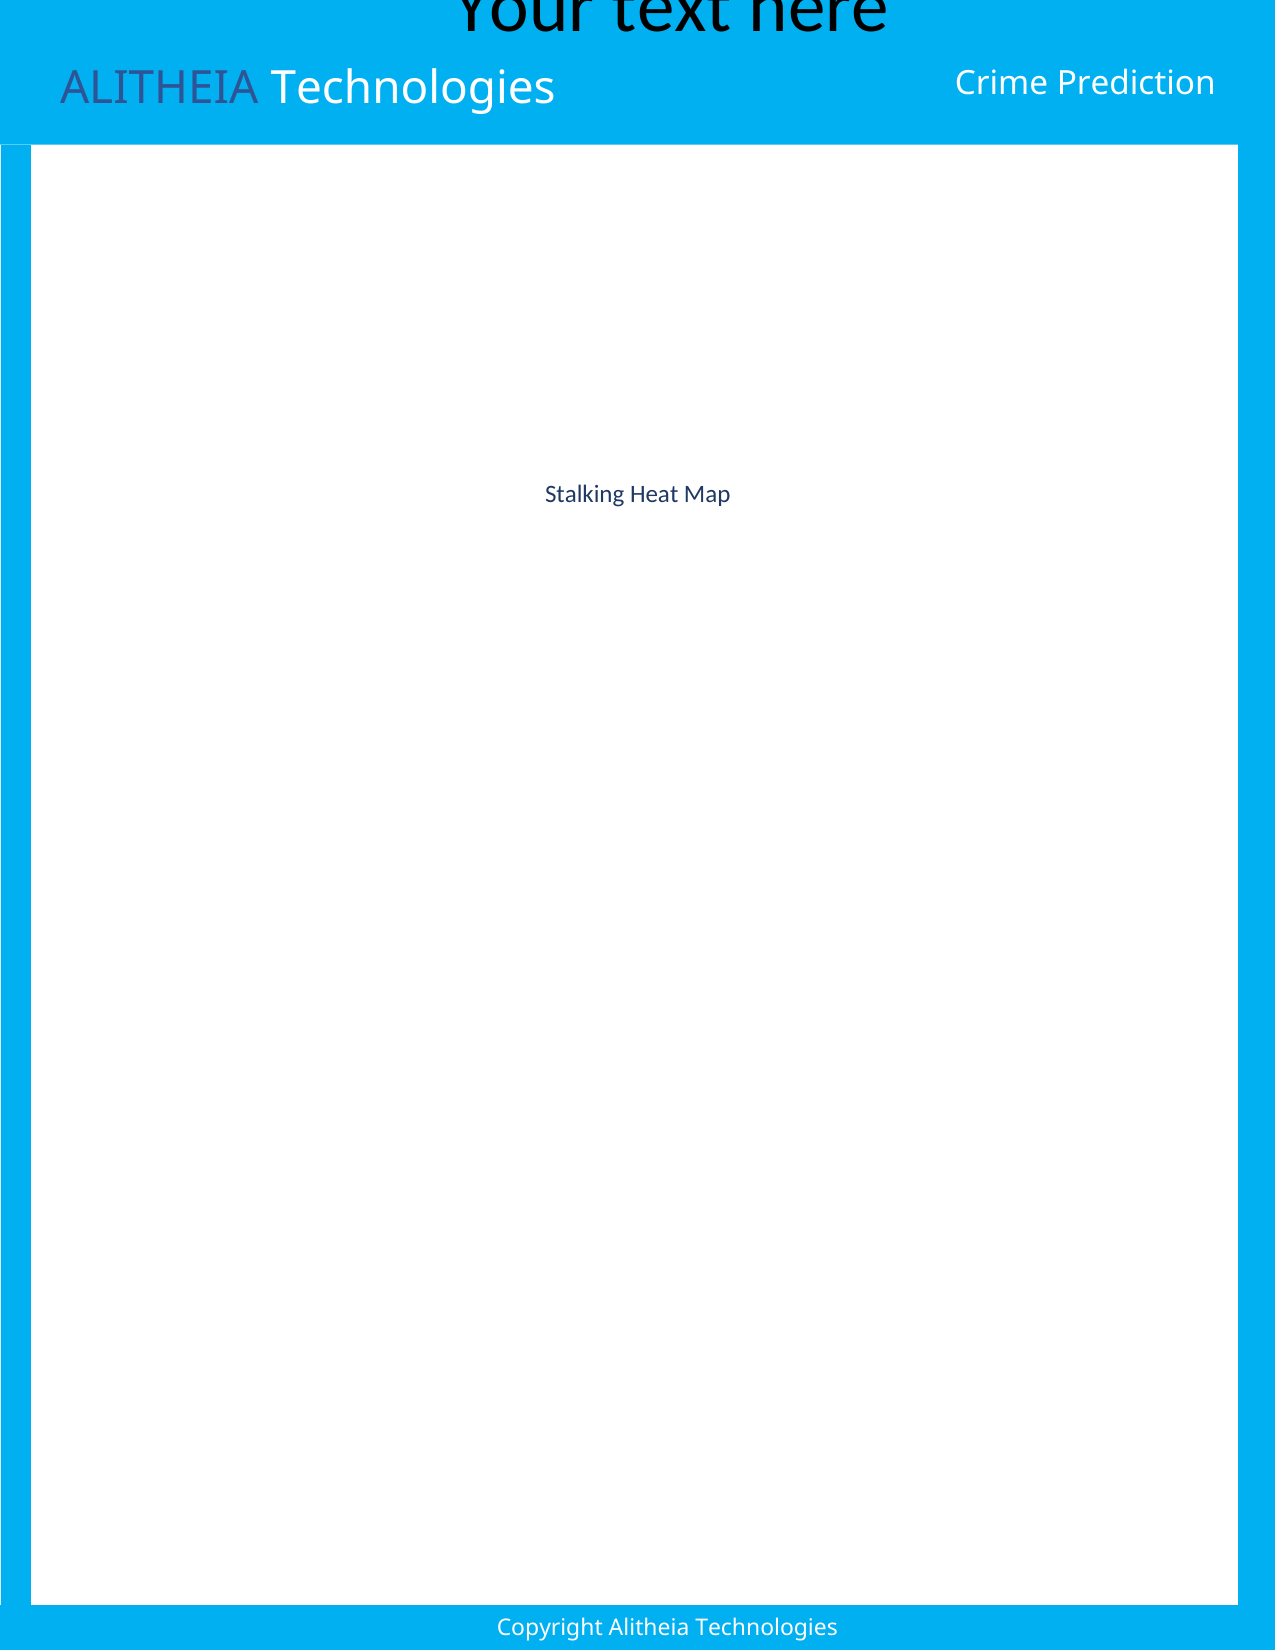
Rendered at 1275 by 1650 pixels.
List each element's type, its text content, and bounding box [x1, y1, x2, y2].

text Stalking Heat Map [150, 478, 1125, 509]
